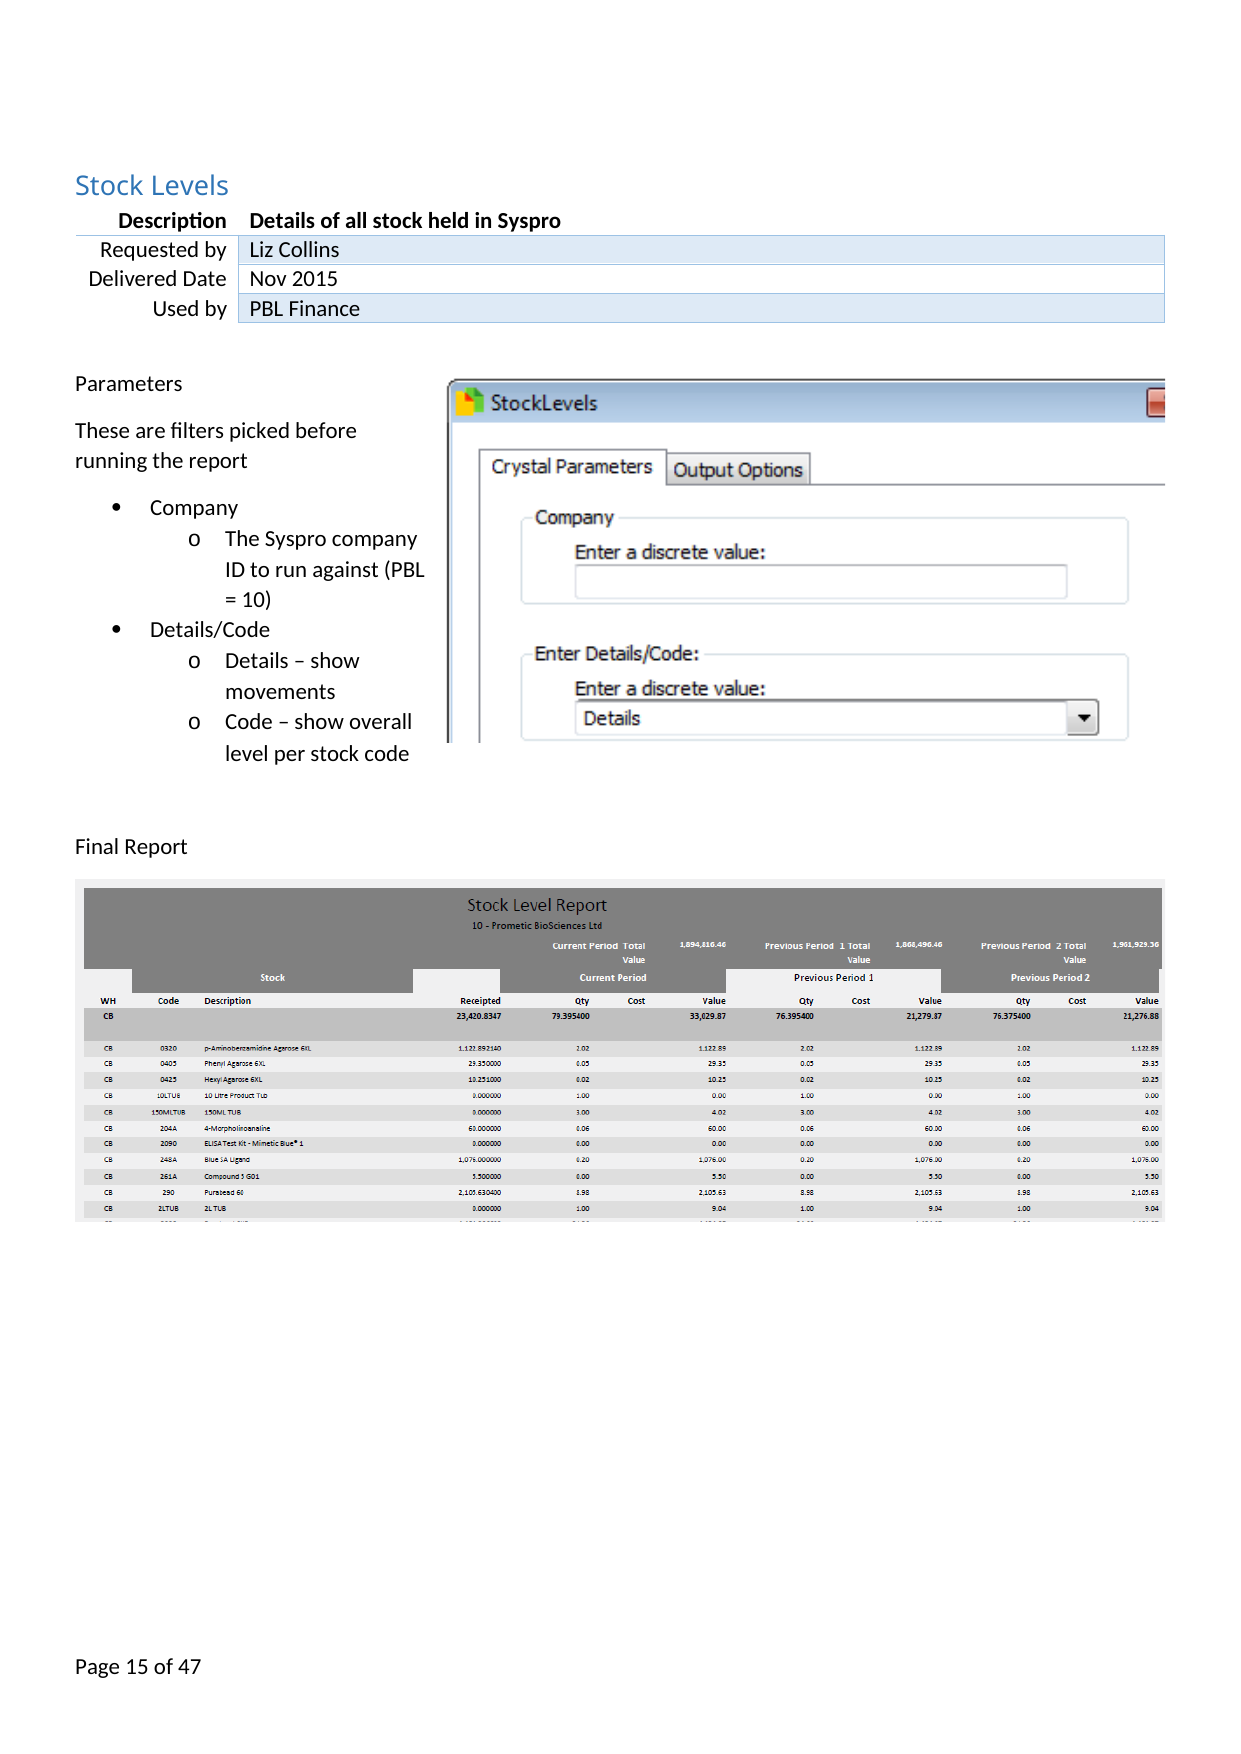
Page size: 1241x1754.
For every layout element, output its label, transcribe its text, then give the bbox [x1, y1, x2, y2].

table_cell Delivered Date [76, 264, 238, 293]
table_cell PBL Finance [239, 294, 1164, 322]
table_cell Used by [76, 293, 238, 322]
table_cell Nov 2015 [239, 265, 1164, 293]
list Code – show overall level per stock code [187, 707, 1165, 767]
subtitle Stock Levels [75, 167, 1165, 203]
picture [444, 374, 1166, 743]
table_cell Liz Collins [239, 236, 1164, 263]
text These are filters picked before running the report [75, 416, 444, 475]
list Company [112, 493, 444, 522]
list Details – show movements [187, 646, 444, 705]
table_header Description [76, 206, 238, 234]
picture [75, 879, 1166, 1222]
table_header Details of all stock held in Syspro [238, 206, 1165, 234]
text Final Report [75, 832, 1165, 860]
list Details/Code [112, 616, 444, 643]
table_cell Requested by [76, 236, 238, 263]
text Parameters [75, 369, 1165, 398]
list The Syspro company ID to run against (PBL = 10) [187, 524, 444, 613]
